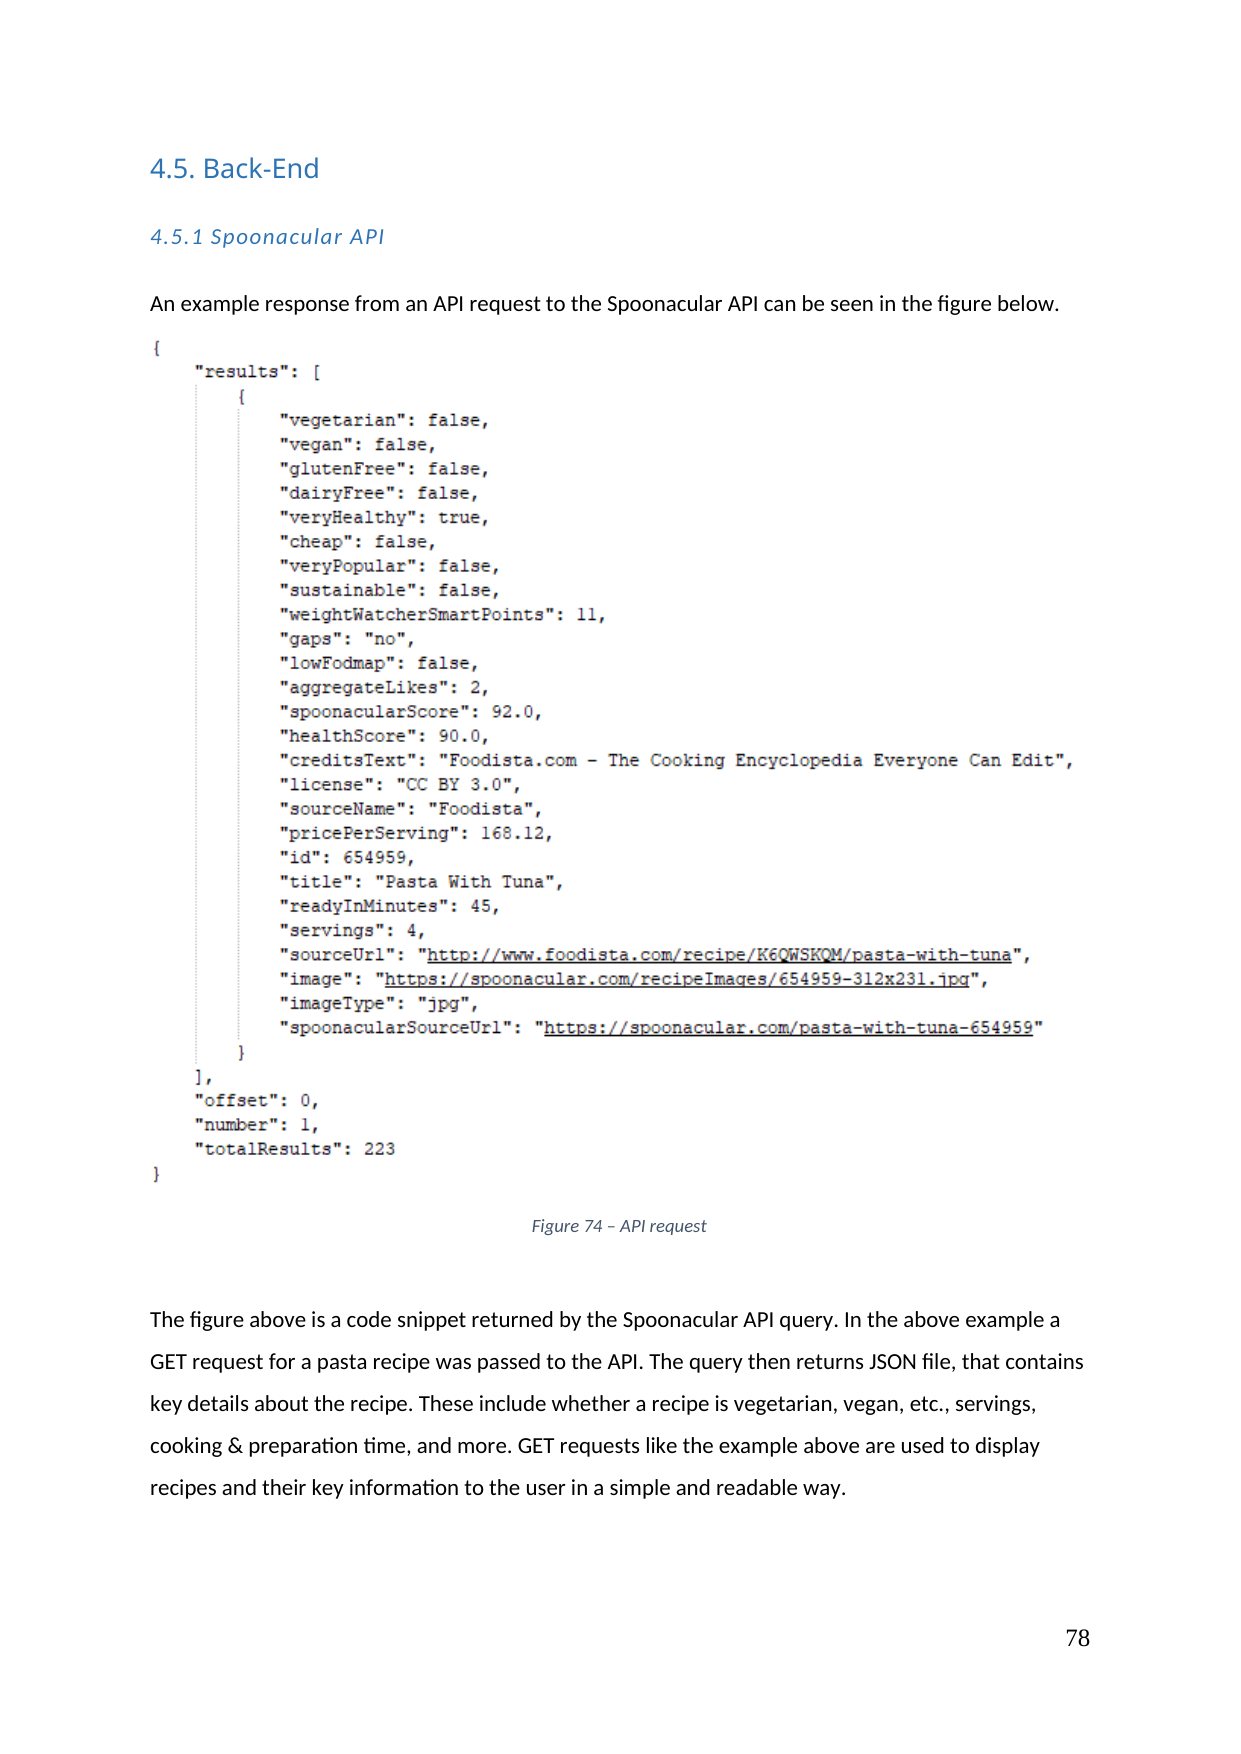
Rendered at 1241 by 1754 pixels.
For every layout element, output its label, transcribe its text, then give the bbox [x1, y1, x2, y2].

picture [150, 335, 1091, 1196]
text Figure 74 – API request [150, 1214, 1090, 1237]
text An example response from an API request to the Spoonacular API can be seen in the figure below. [150, 289, 1090, 317]
subtitle 4.5. Back-End [150, 150, 1090, 187]
text The figure above is a code snippet returned by the Spoonacular API query. In the above example a GET request for a pasta recipe was passed to the API. The query then returns JSON file, that contains key details about the recipe. These include whether a recipe is vegetarian, vegan, etc., servings, cooking & preparation time, and more. GET requests like the example above are used to display recipes and their key information to the user in a simple and readable way. [150, 1305, 1090, 1501]
subtitle 4.5.1 Spoonacular API [150, 222, 1090, 250]
